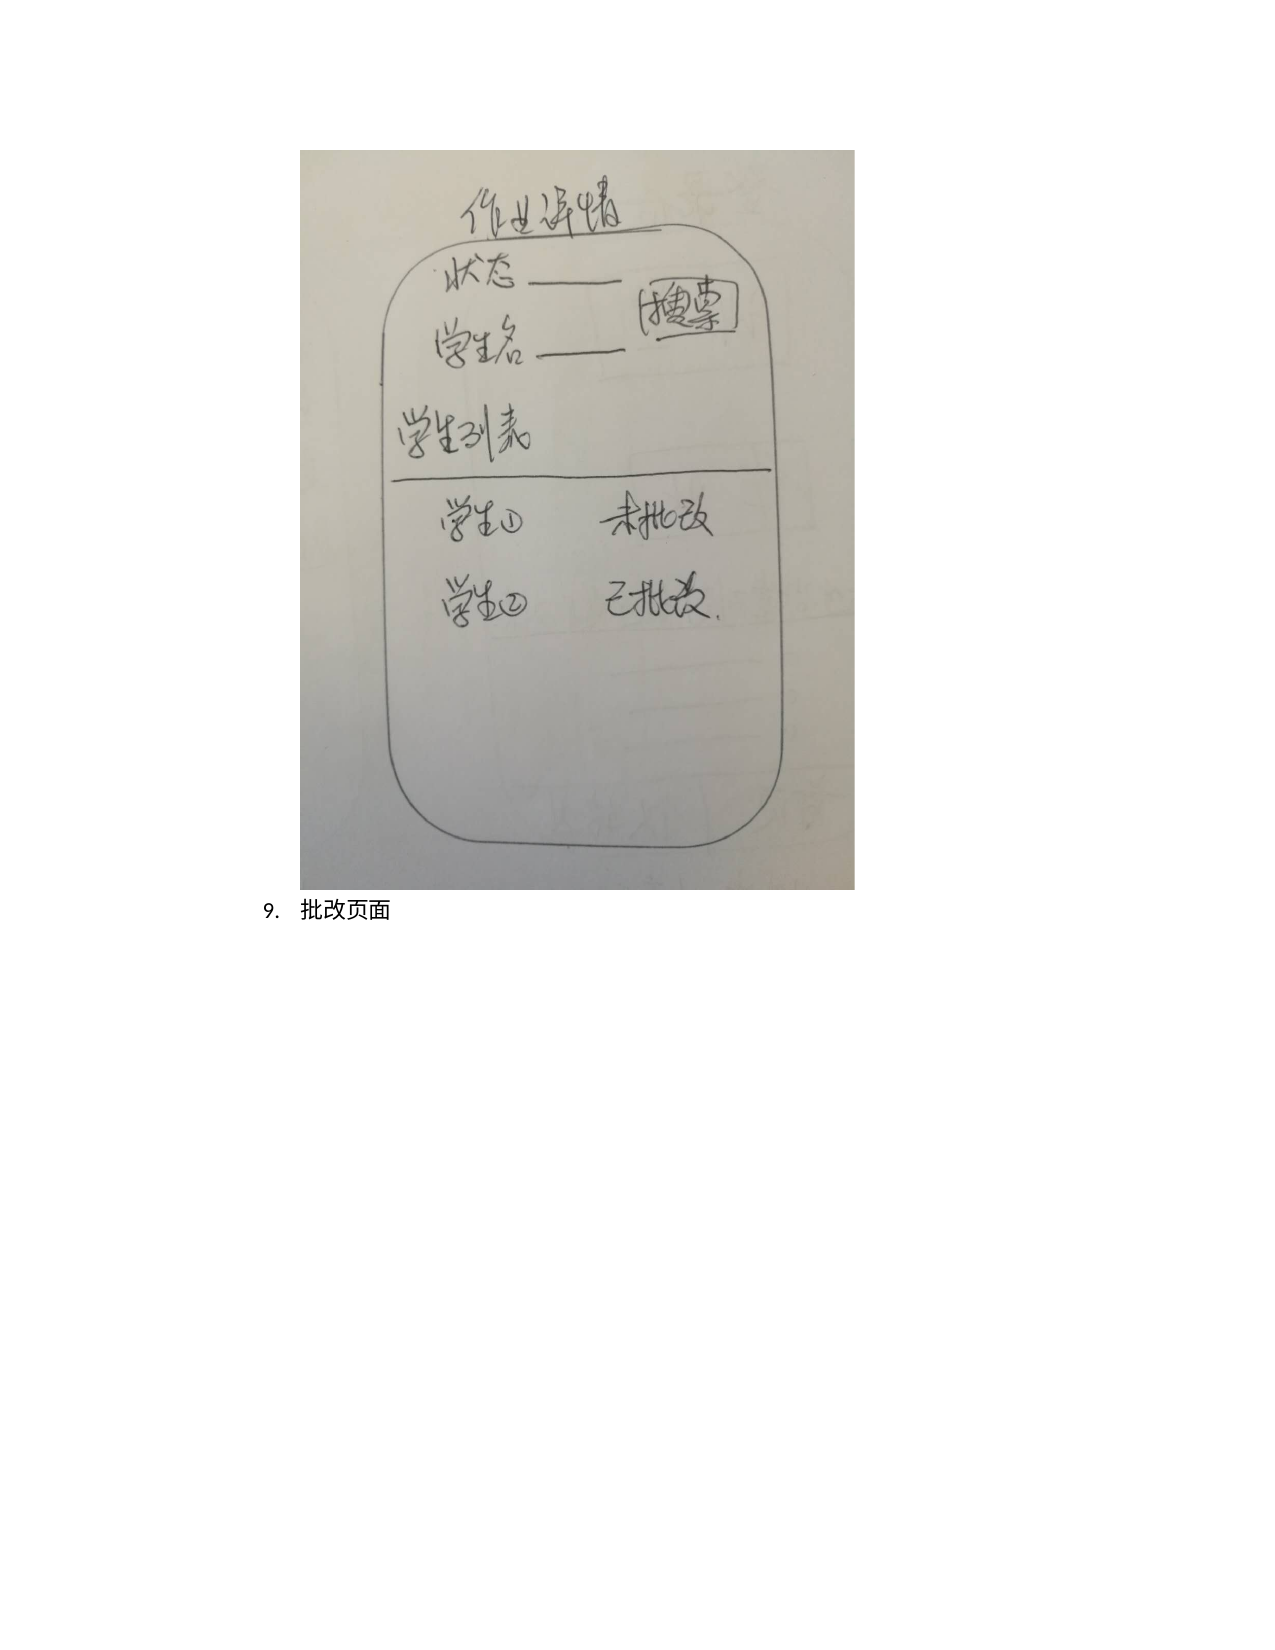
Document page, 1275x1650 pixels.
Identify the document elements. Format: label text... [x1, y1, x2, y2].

list 批改页面 [262, 892, 1125, 925]
picture [300, 150, 855, 890]
